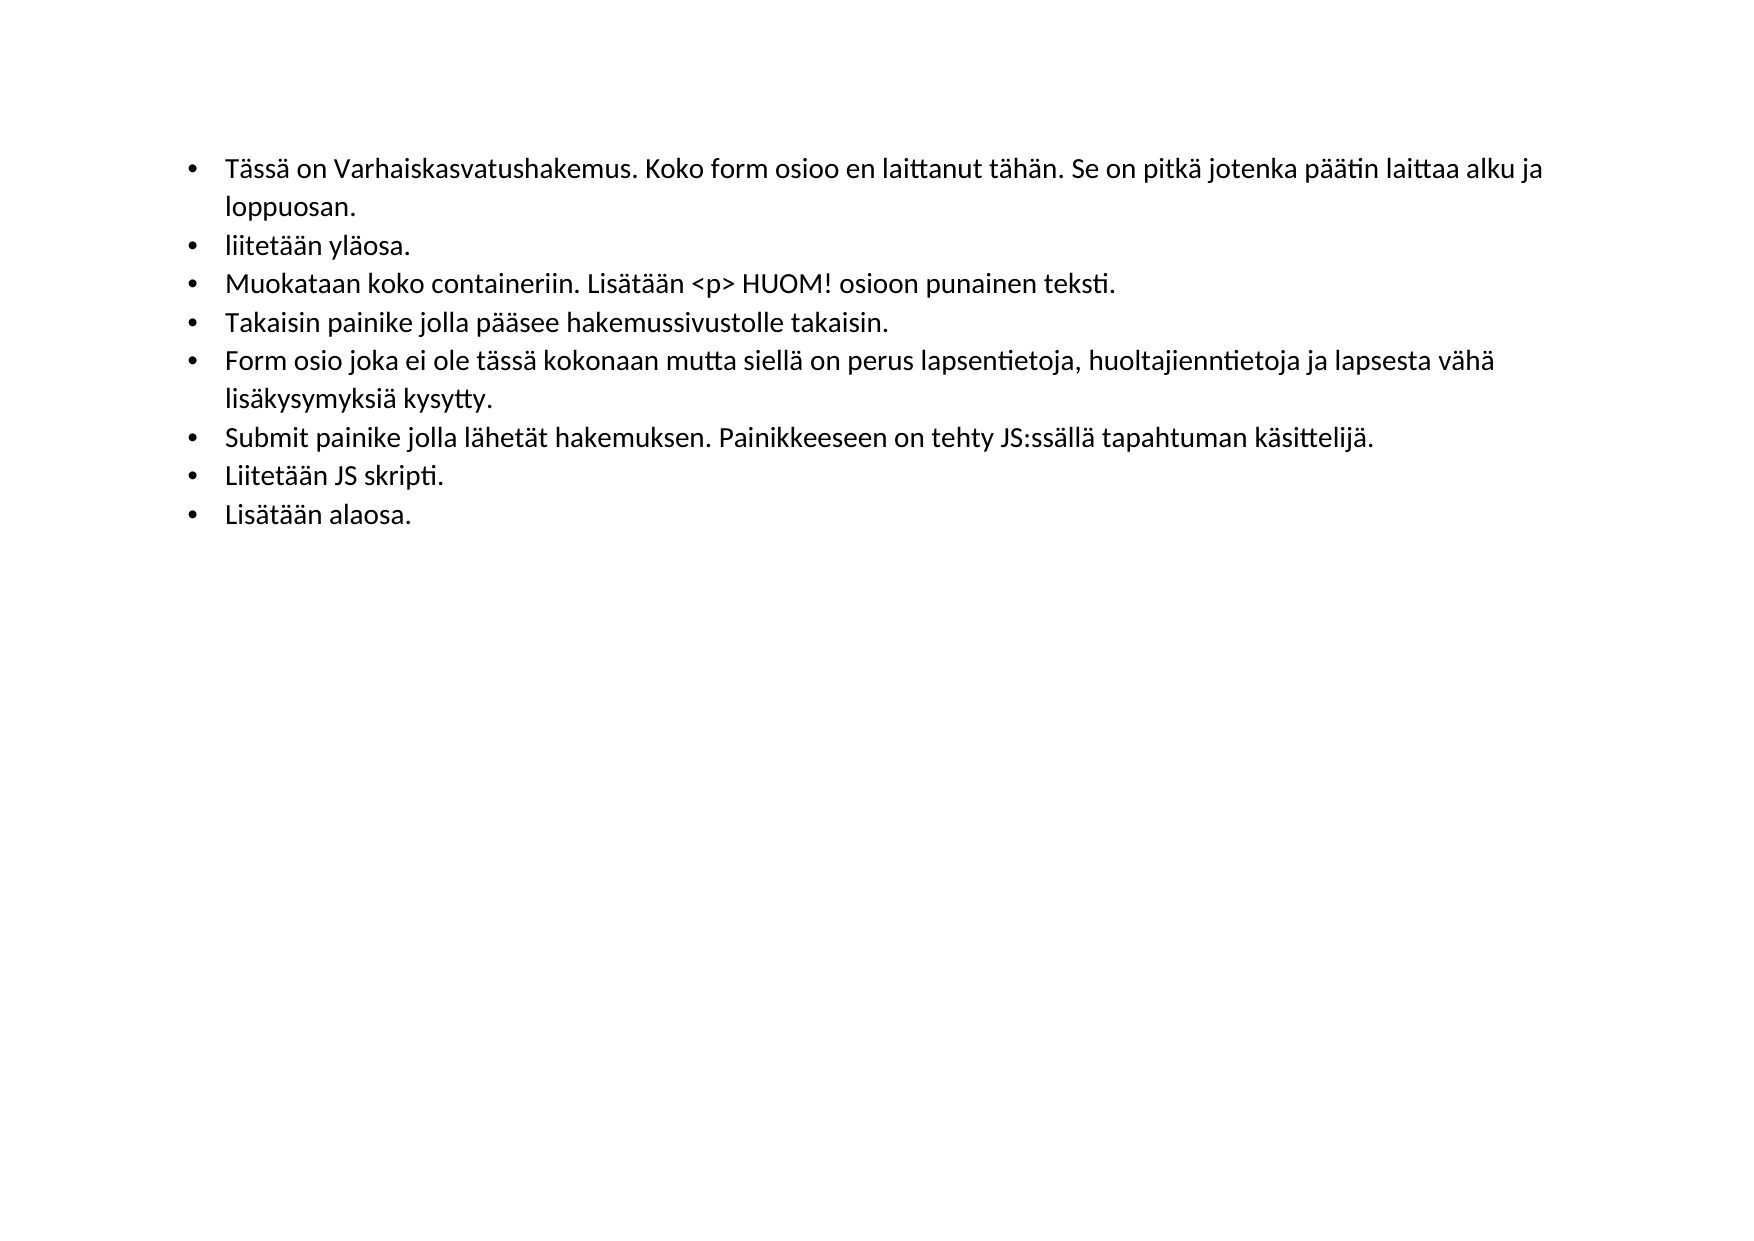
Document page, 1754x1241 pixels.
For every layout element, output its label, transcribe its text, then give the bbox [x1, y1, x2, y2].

list Muokataan koko containeriin. Lisätään <p> HUOM! osioon punainen teksti. [187, 265, 1604, 301]
list liitetään yläosa. [187, 227, 1604, 262]
list Lisätään alaosa. [187, 496, 1604, 532]
list Submit painike jolla lähetät hakemuksen. Painikkeeseen on tehty JS:ssällä tapahtuman käsittelijä. [187, 419, 1604, 455]
list Form osio joka ei ole tässä kokonaan mutta siellä on perus lapsentietoja, huoltajienntietoja ja lapsesta vähä lisäkysymyksiä kysytty. [187, 342, 1604, 416]
list Takaisin painike jolla pääsee hakemussivustolle takaisin. [187, 304, 1604, 339]
list Tässä on Varhaiskasvatushakemus. Koko form osioo en laittanut tähän. Se on pitkä jotenka päätin laittaa alku ja loppuosan. [187, 150, 1604, 224]
list Liitetään JS skripti. [187, 457, 1604, 493]
